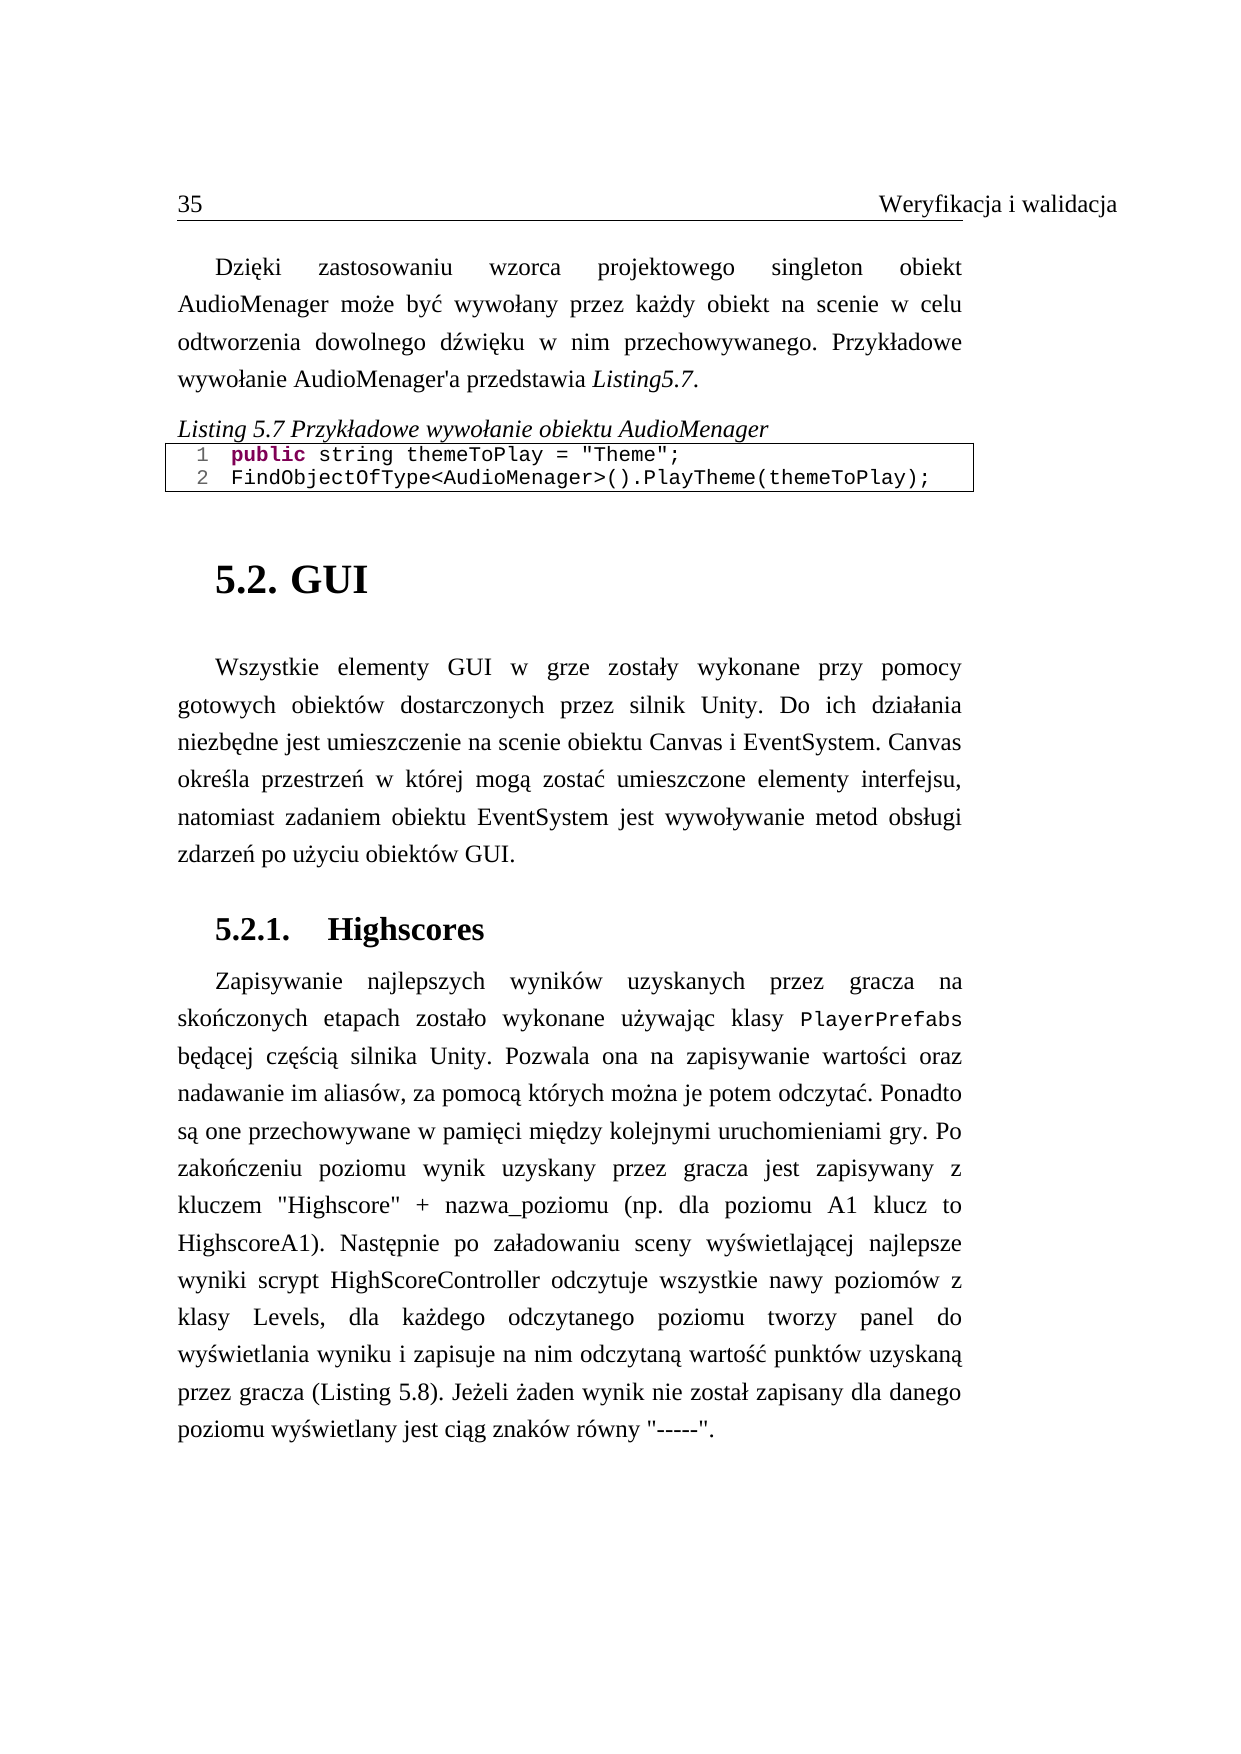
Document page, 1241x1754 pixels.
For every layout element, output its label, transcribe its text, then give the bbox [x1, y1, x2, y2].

text Listing 5.7 Przykładowe wywołanie obiektu AudioMenager [177, 414, 963, 443]
text Zapisywanie najlepszych wyników uzyskanych przez gracza na skończonych etapach zostało wykonane używając klasy PlayerPrefabs będącej częścią silnika Unity. Pozwala ona na zapisywanie wartości oraz nadawanie im aliasów, za pomocą których można je potem odczytać. Ponadto są one przechowywane w pamięci między kolejnymi uruchomieniami gry. Po zakończeniu poziomu wynik uzyskany przez gracza jest zapisywany z kluczem "Highscore" + nazwa_poziomu (np. dla poziomu A1 klucz to HighscoreA1). Następnie po załadowaniu sceny wyświetlającej najlepsze wyniki scrypt HighScoreController odczytuje wszystkie nawy poziomów z klasy Levels, dla każdego odczytanego poziomu tworzy panel do wyświetlania wyniku i zapisuje na nim odczytaną wartość punktów uzyskaną przez gracza (Listing 5.8). Jeżeli żaden wynik nie został zapisany dla danego poziomu wyświetlany jest ciąg znaków równy "-----". [177, 966, 963, 1443]
subtitle Highscores [215, 909, 963, 948]
text Dzięki zastosowaniu wzorca projektowego singleton obiekt AudioMenager może być wywołany przez każdy obiekt na scenie w celu odtworzenia dowolnego dźwięku w nim przechowywanego. Przykładowe wywołanie AudioMenager'a przedstawia Listing5.7. [177, 252, 963, 393]
table_header 1 2 [166, 444, 219, 491]
table_header public string themeToPlay = "Theme"; FindObjectOfType<AudioMenager>().PlayTheme(themeToPlay); [220, 444, 973, 491]
subtitle GUI [215, 554, 963, 602]
text Wszystkie elementy GUI w grze zostały wykonane przy pomocy gotowych obiektów dostarczonych przez silnik Unity. Do ich działania niezbędne jest umieszczenie na scenie obiektu Canvas i EventSystem. Canvas określa przestrzeń w której mogą zostać umieszczone elementy interfejsu, natomiast zadaniem obiektu EventSystem jest wywoływanie metod obsługi zdarzeń po użyciu obiektów GUI. [177, 652, 963, 868]
